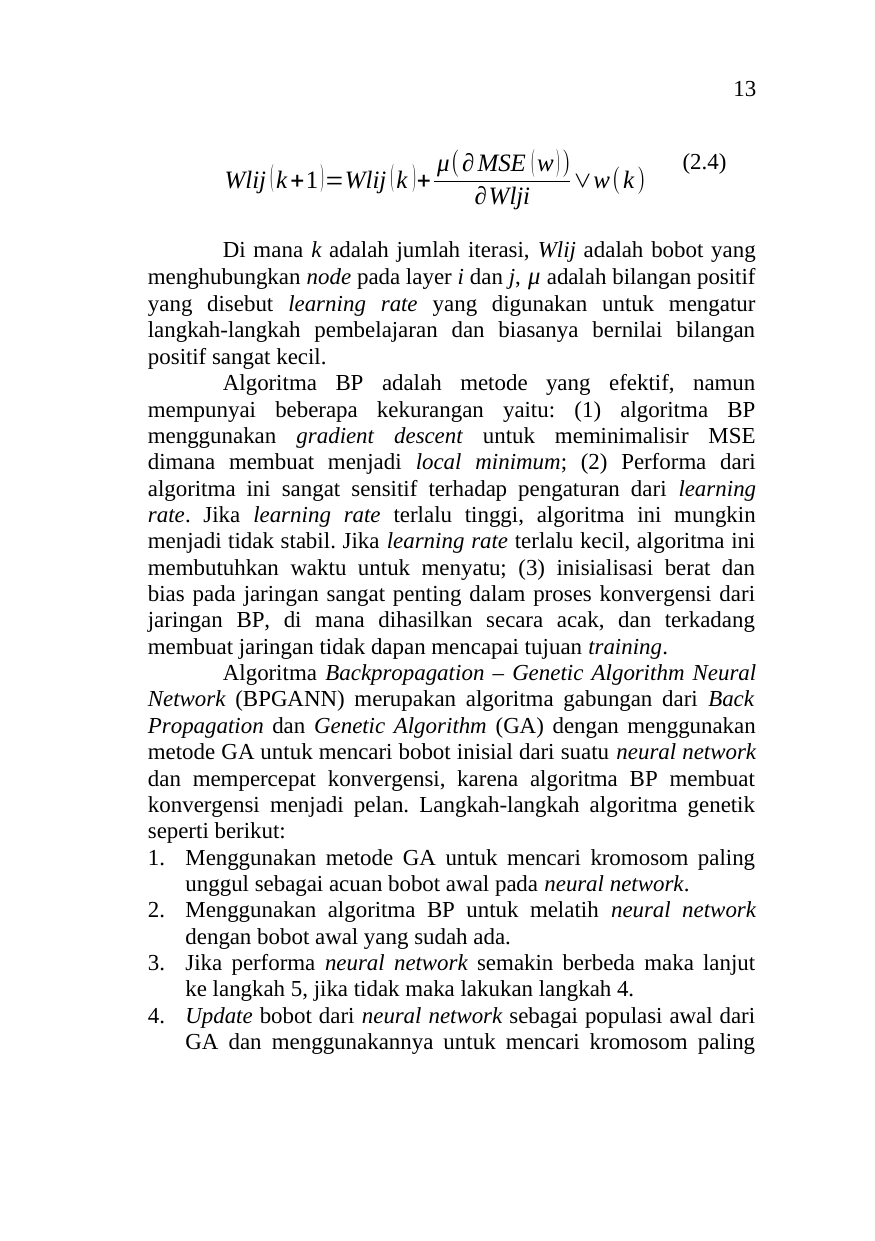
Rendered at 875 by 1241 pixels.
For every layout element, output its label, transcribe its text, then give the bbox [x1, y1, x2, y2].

text Algoritma Backpropagation – Genetic Algorithm Neural Network (BPGANN) merupakan algoritma gabungan dari Back Propagation dan Genetic Algorithm (GA) dengan menggunakan metode GA untuk mencari bobot inisial dari suatu neural network dan mempercepat konvergensi, karena algoritma BP membuat konvergensi menjadi pelan. Langkah-langkah algoritma genetik seperti berikut: [148, 659, 756, 844]
table_header (2.4) [653, 148, 755, 236]
table_header [148, 148, 653, 236]
list Menggunakan metode GA untuk mencari kromosom paling unggul sebagai acuan bobot awal pada neural network. [148, 844, 756, 896]
text Algoritma BP adalah metode yang efektif, namun mempunyai beberapa kekurangan yaitu: (1) algoritma BP menggunakan gradient descent untuk meminimalisir MSE dimana membuat menjadi local minimum; (2) Performa dari algoritma ini sangat sensitif terhadap pengaturan dari learning rate. Jika learning rate terlalu tinggi, algoritma ini mungkin menjadi tidak stabil. Jika learning rate terlalu kecil, algoritma ini membutuhkan waktu untuk menyatu; (3) inisialisasi berat dan bias pada jaringan sangat penting dalam proses konvergensi dari jaringan BP, di mana dihasilkan secara acak, dan terkadang membuat jaringan tidak dapan mencapai tujuan training. [148, 369, 756, 659]
list Menggunakan algoritma BP untuk melatih neural network dengan bobot awal yang sudah ada. [148, 896, 756, 949]
text Di mana k adalah jumlah iterasi, Wlij adalah bobot yang menghubungkan node pada layer i dan j, adalah bilangan positif yang disebut learning rate yang digunakan untuk mengatur langkah-langkah pembelajaran dan biasanya bernilai bilangan positif sangat kecil. [148, 236, 756, 369]
list Jika performa neural network semakin berbeda maka lanjut ke langkah 5, jika tidak maka lakukan langkah 4. [148, 949, 756, 1002]
